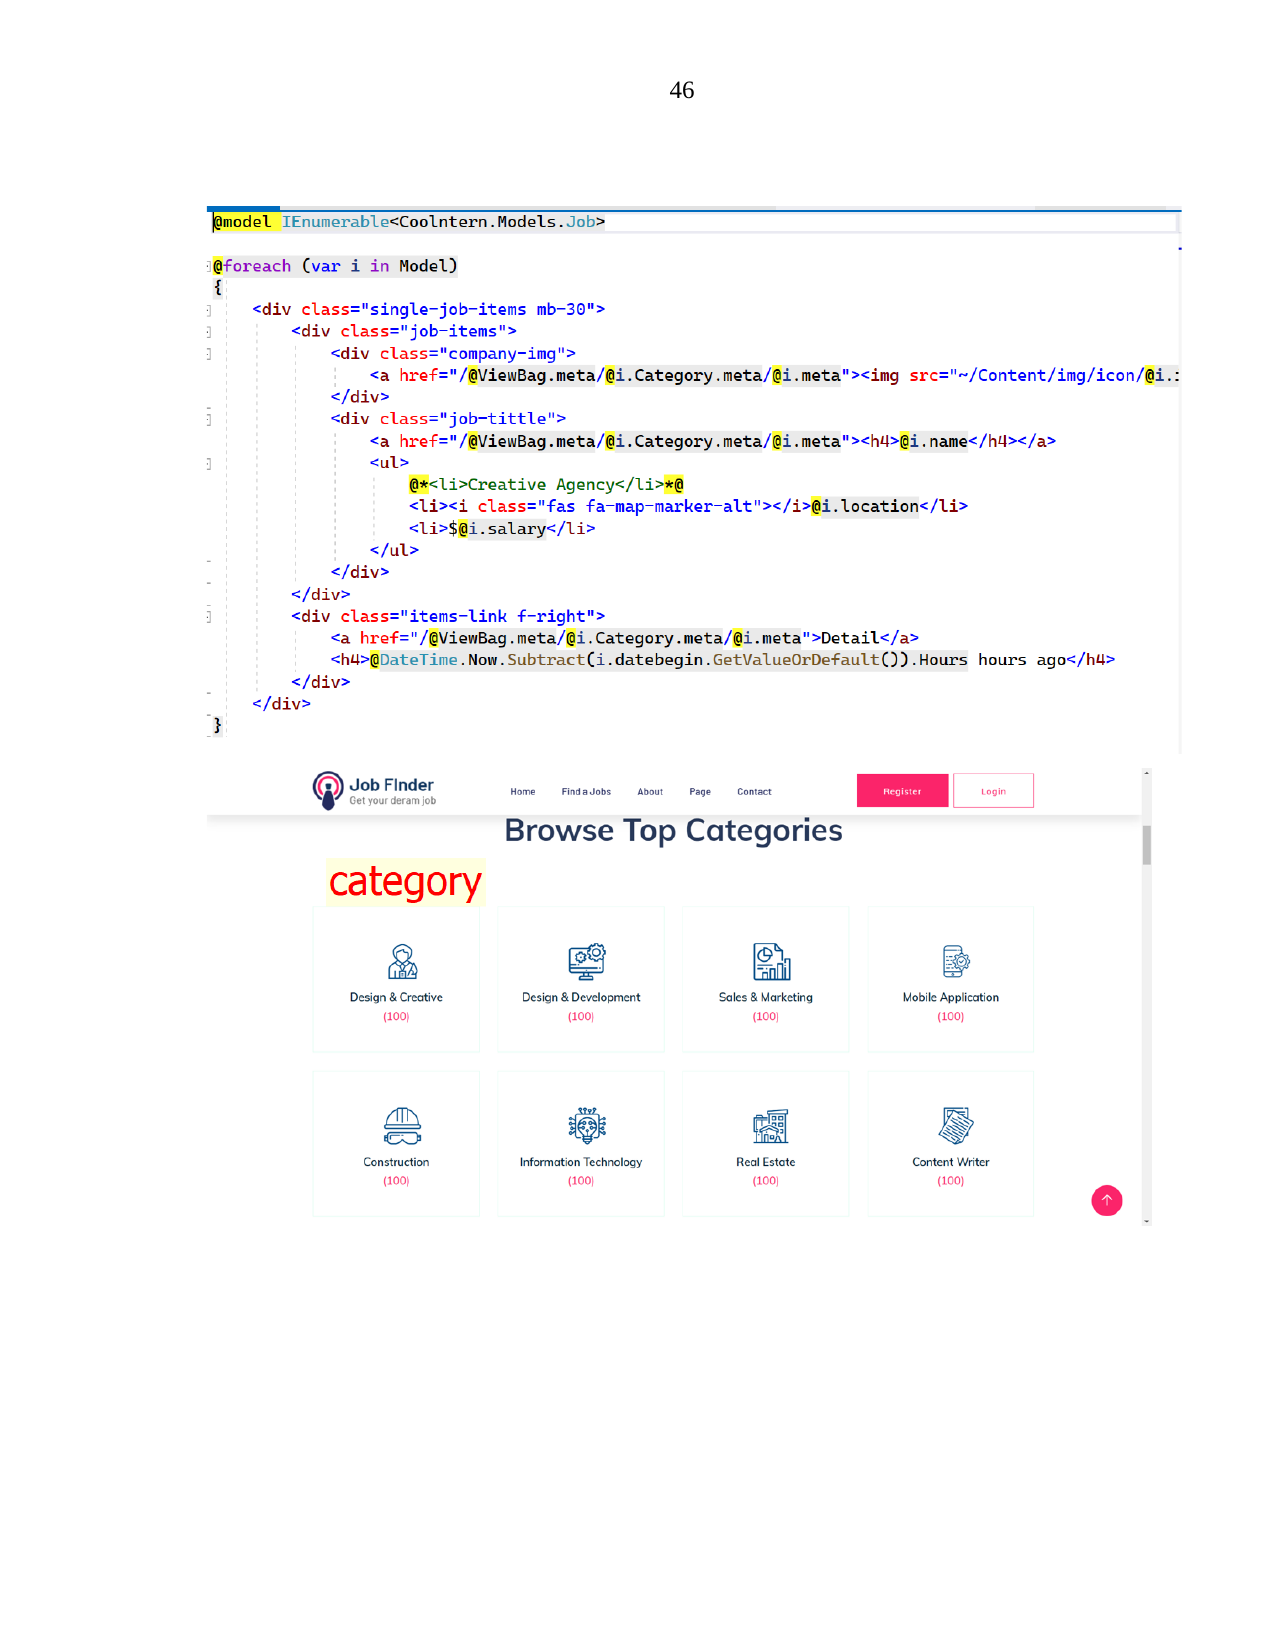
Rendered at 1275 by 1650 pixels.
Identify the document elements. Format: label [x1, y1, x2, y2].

picture [206, 768, 1154, 1280]
picture [206, 206, 1182, 754]
